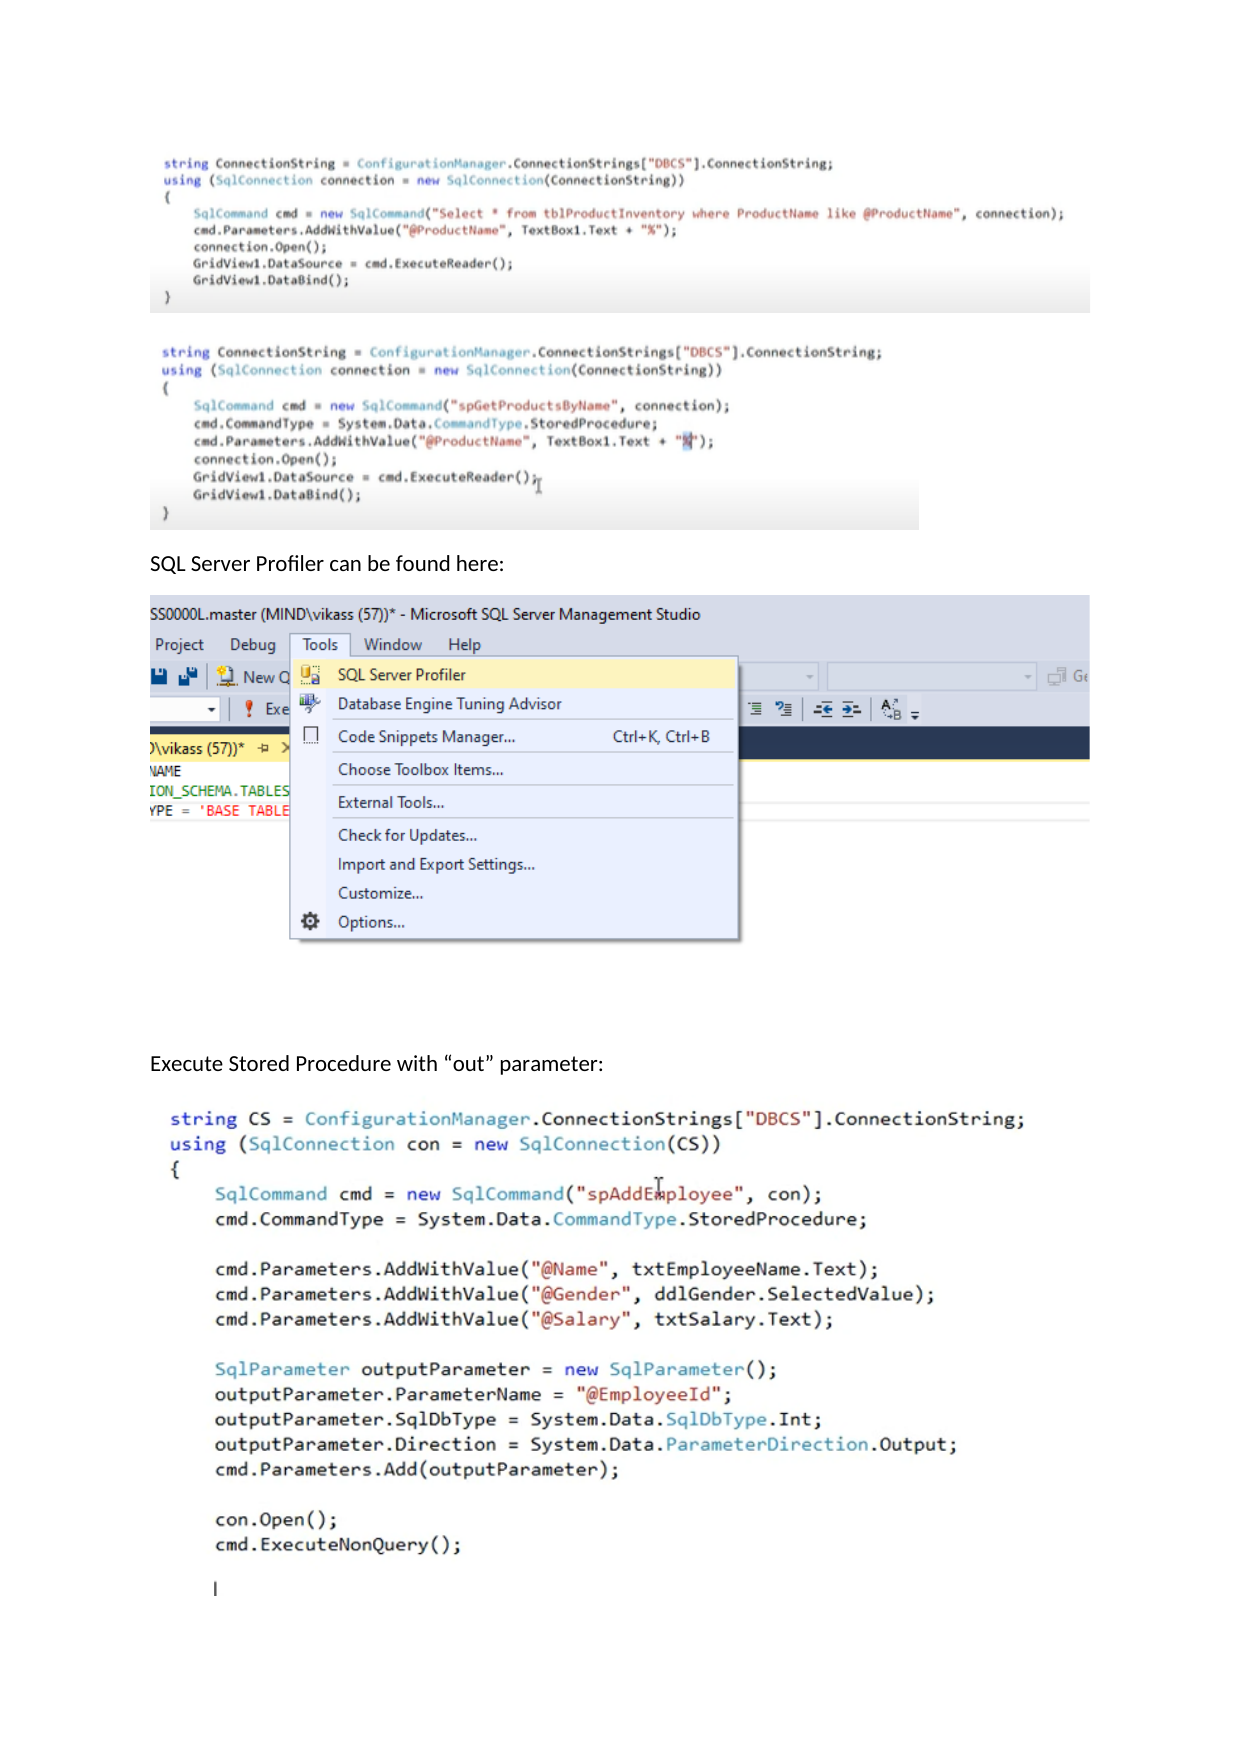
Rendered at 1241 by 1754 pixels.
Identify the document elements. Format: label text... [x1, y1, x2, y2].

text SQL Server Profiler can be found here: [150, 549, 1090, 577]
picture [150, 331, 919, 530]
picture [150, 150, 1091, 313]
picture [150, 1095, 1090, 1596]
picture [150, 595, 1090, 983]
text Execute Stored Procedure with “out” parameter: [150, 1049, 1090, 1077]
